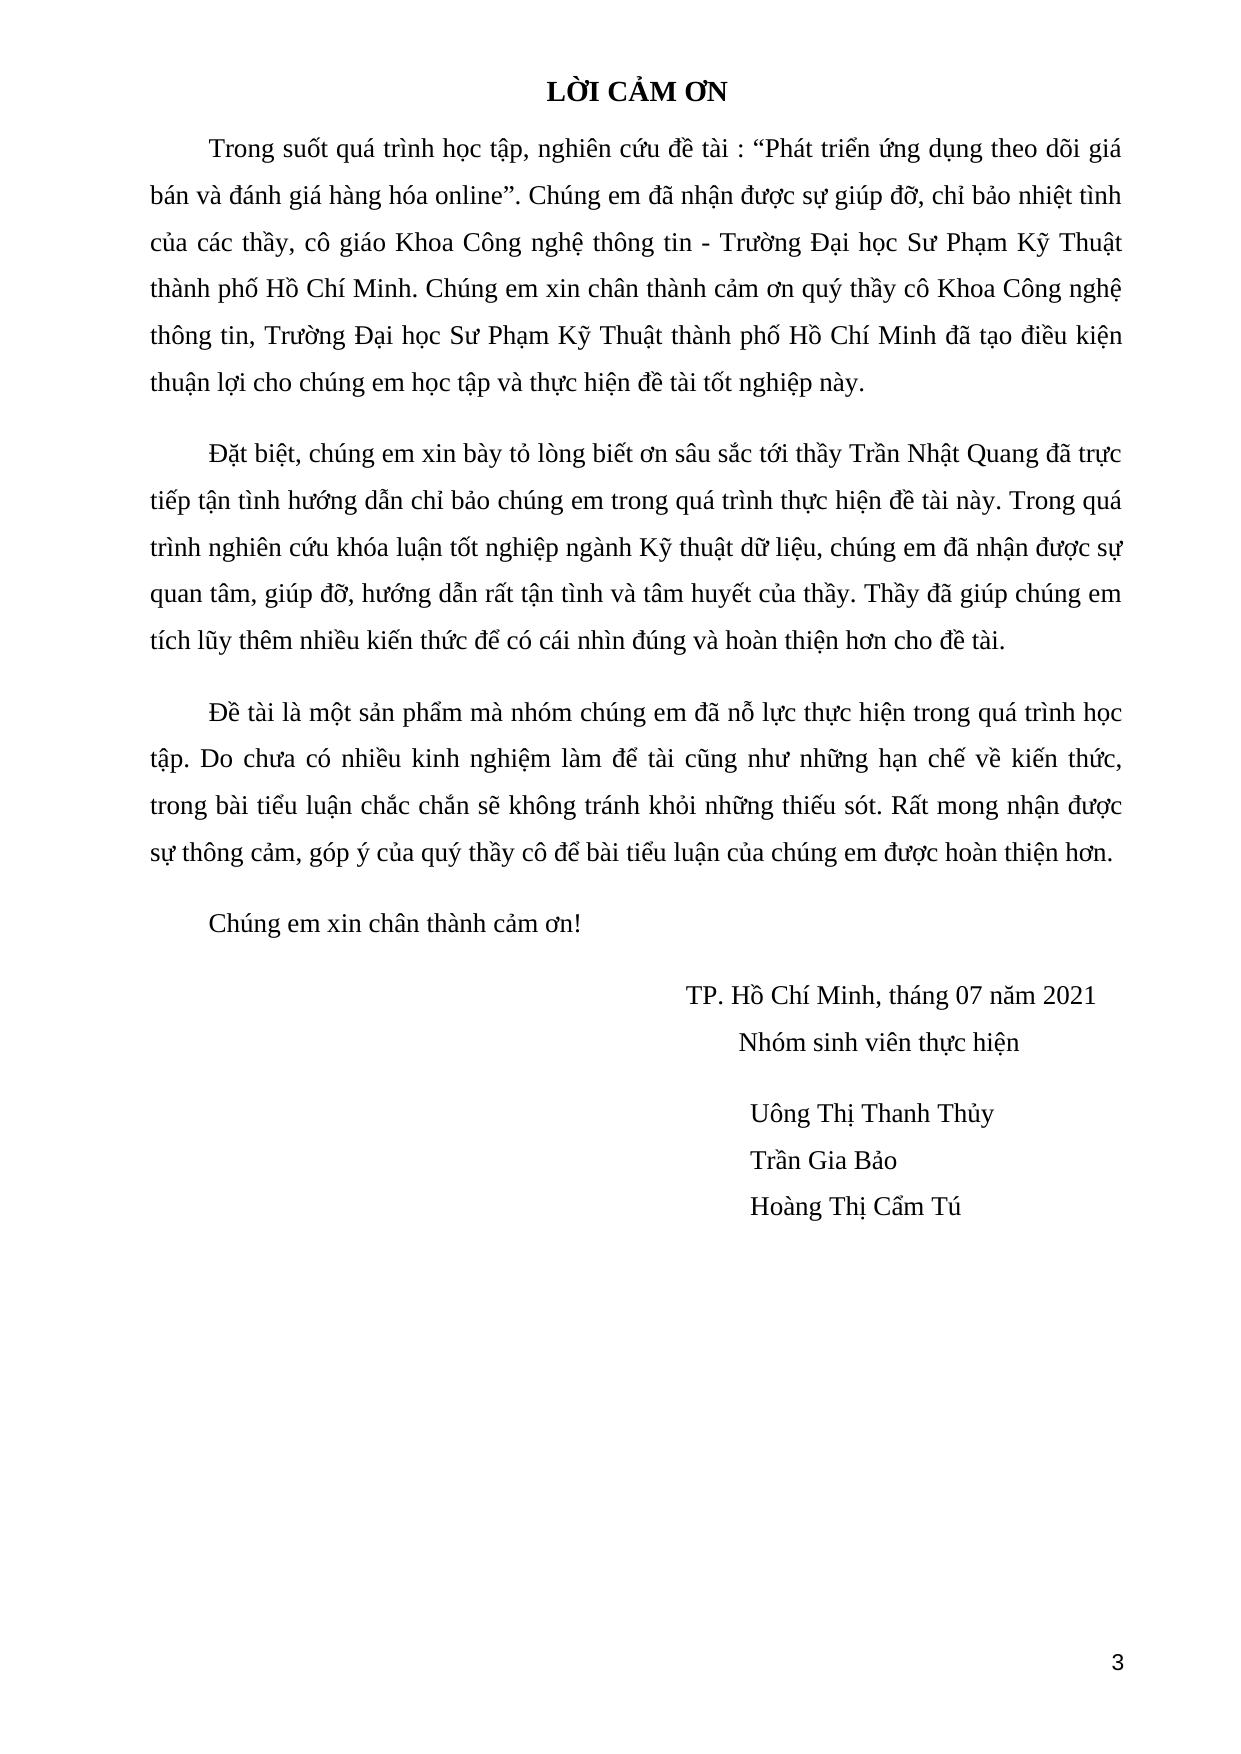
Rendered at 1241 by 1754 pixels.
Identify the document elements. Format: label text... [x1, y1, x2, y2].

text Đề tài là một sản phẩm mà nhóm chúng em đã nỗ lực thực hiện trong quá trình học tập. Do chưa có nhiều kinh nghiệm làm để tài cũng như những hạn chế về kiến thức, trong bài tiểu luận chắc chắn sẽ không tránh khỏi những thiếu sót. Rất mong nhận được sự thông cảm, góp ý của quý thầy cô để bài tiểu luận của chúng em được hoàn thiện hơn. [150, 696, 1124, 867]
text Uông Thị Thanh Thủy [750, 1097, 1124, 1128]
text Chúng em xin chân thành cảm ơn! [150, 907, 1124, 938]
text Hoàng Thị Cẩm Tú [750, 1190, 1124, 1222]
text Đặt biệt, chúng em xin bày tỏ lòng biết ơn sâu sắc tới thầy Trần Nhật Quang đã trực tiếp tận tình hướng dẫn chỉ bảo chúng em trong quá trình thực hiện đề tài này. Trong quá trình nghiên cứu khóa luận tốt nghiệp ngành Kỹ thuật dữ liệu, chúng em đã nhận được sự quan tâm, giúp đỡ, hướng dẫn rất tận tình và tâm huyết của thầy. Thầy đã giúp chúng em tích lũy thêm nhiều kiến thức để có cái nhìn đúng và hoàn thiện hơn cho đề tài. [150, 437, 1124, 655]
text Nhóm sinh viên thực hiện [600, 1026, 1124, 1057]
text Trong suốt quá trình học tập, nghiên cứu đề tài : “Phát triển ứng dụng theo dõi giá bán và đánh giá hàng hóa online”. Chúng em đã nhận được sự giúp đỡ, chỉ bảo nhiệt tình của các thầy, cô giáo Khoa Công nghệ thông tin - Trường Đại học Sư Phạm Kỹ Thuật thành phố Hồ Chí Minh. Chúng em xin chân thành cảm ơn quý thầy cô Khoa Công nghệ thông tin, Trường Đại học Sư Phạm Kỹ Thuật thành phố Hồ Chí Minh đã tạo điều kiện thuận lợi cho chúng em học tập và thực hiện đề tài tốt nghiệp này. [150, 132, 1124, 397]
subtitle LỜI CẢM ƠN [150, 74, 1124, 107]
text TP. Hồ Chí Minh, tháng 07 năm 2021 [600, 979, 1124, 1010]
text Trần Gia Bảo [750, 1144, 1124, 1175]
